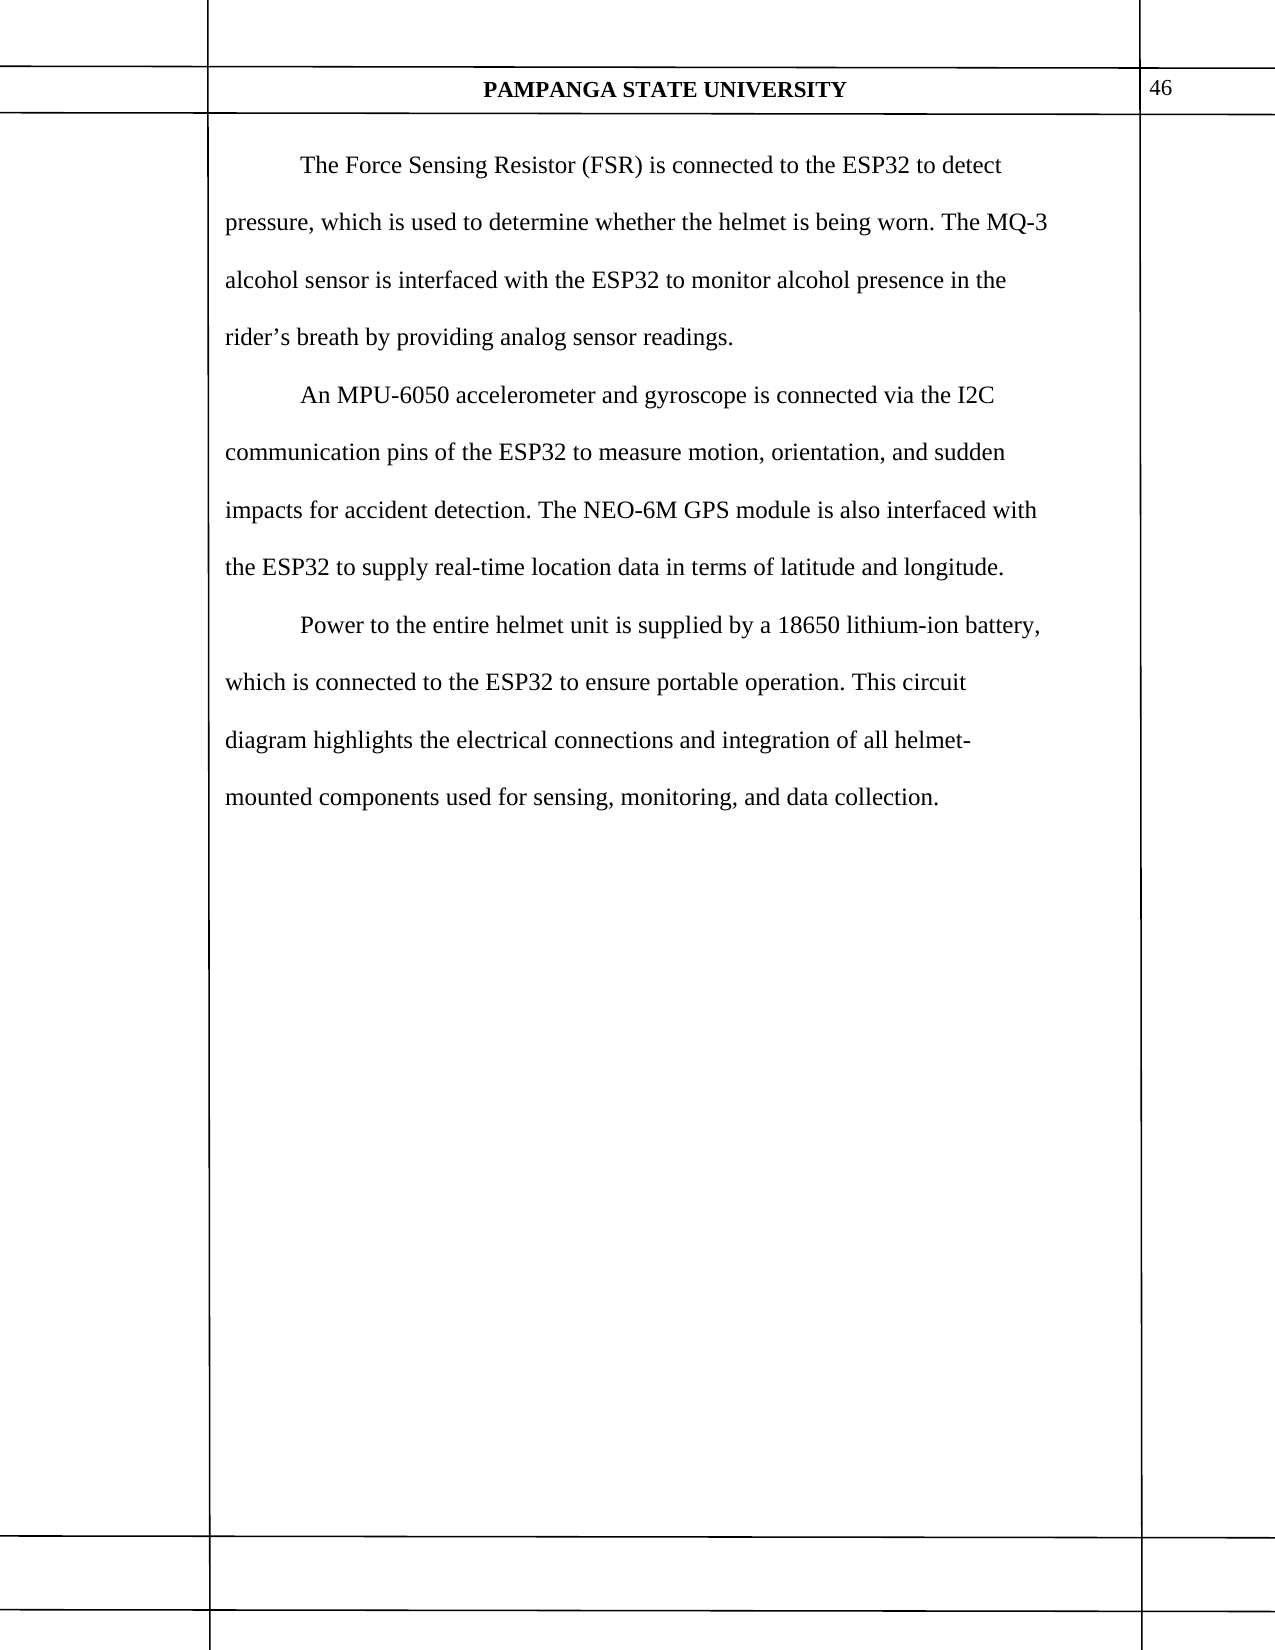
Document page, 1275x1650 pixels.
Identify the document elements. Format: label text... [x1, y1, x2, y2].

text The Force Sensing Resistor (FSR) is connected to the ESP32 to detect pressure, which is used to determine whether the helmet is being worn. The MQ-3 alcohol sensor is interfaced with the ESP32 to monitor alcohol presence in the rider’s breath by providing analog sensor readings. [225, 150, 1050, 351]
text Power to the entire helmet unit is supplied by a 18650 lithium-ion battery, which is connected to the ESP32 to ensure portable operation. This circuit diagram highlights the electrical connections and integration of all helmet-mounted components used for sensing, monitoring, and data collection. [225, 610, 1050, 811]
text An MPU-6050 accelerometer and gyroscope is connected via the I2C communication pins of the ESP32 to measure motion, orientation, and sudden impacts for accident detection. The NEO-6M GPS module is also interfaced with the ESP32 to supply real-time location data in terms of latitude and longitude. [225, 380, 1050, 581]
